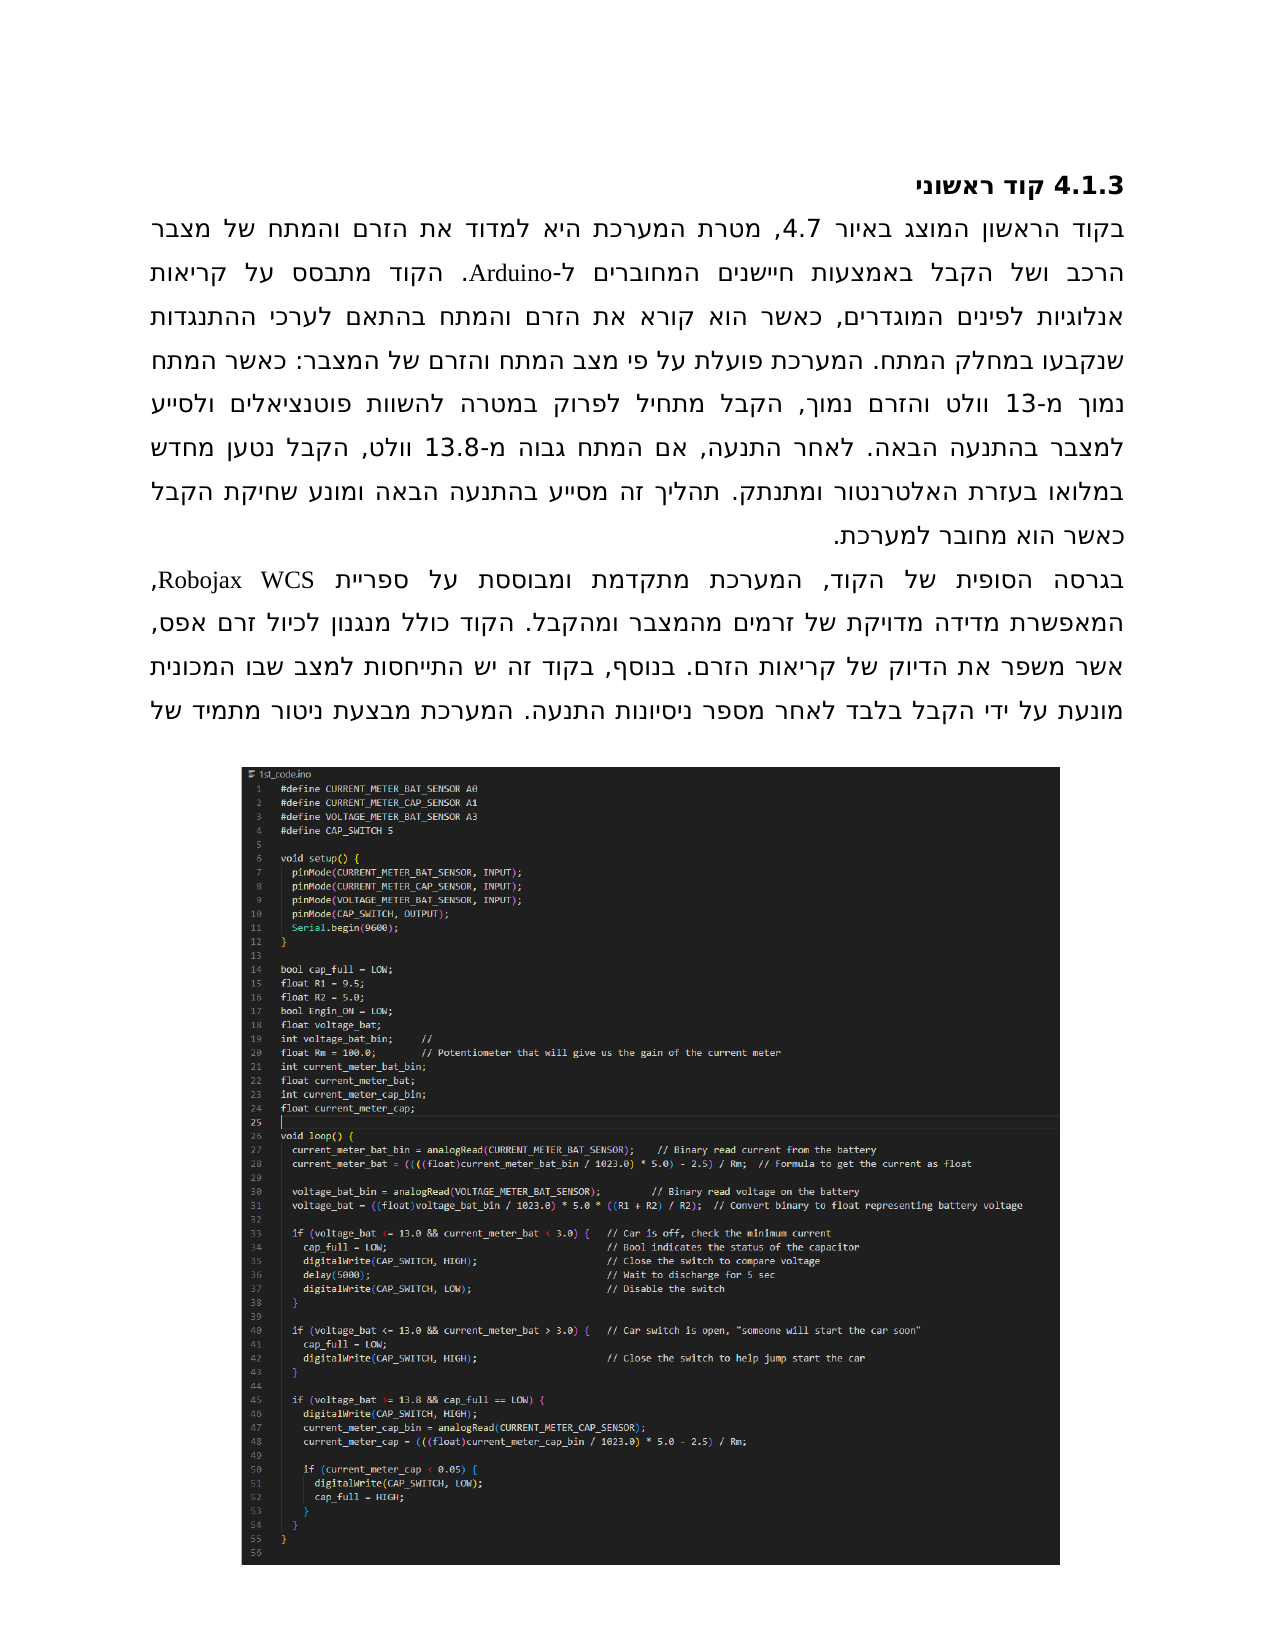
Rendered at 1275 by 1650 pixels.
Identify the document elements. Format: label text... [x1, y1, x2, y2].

text בגרסה הסופית של הקוד, המערכת מתקדמת ומבוססת על ספריית Robojax WCS, המאפשרת מדידה מדויקת של זרמים מהמצבר ומהקבל. הקוד כולל מנגנון לכיול זרם אפס, אשר משפר את הדיוק של קריאות הזרם. בנוסף, בקוד זה יש התייחסות למצב שבו המכונית מונעת על ידי הקבל בלבד לאחר מספר ניסיונות התנעה. המערכת מבצעת ניטור מתמיד של הזרמים והמתחים, ומשתמשת בוקטור לאחסון ערכי זרם מהעבר, לצורך השוואה והחלטה מתי להפעיל את מערכת הגיבוי של הקבל. [150, 565, 1125, 725]
subtitle 4.1.3 קוד ראשוני [150, 171, 1125, 200]
text בקוד הראשון המוצג באיור 4.7, מטרת המערכת היא למדוד את הזרם והמתח של מצבר הרכב ושל הקבל באמצעות חיישנים המחוברים ל-Arduino. הקוד מתבסס על קריאות אנלוגיות לפינים המוגדרים, כאשר הוא קורא את הזרם והמתח בהתאם לערכי ההתנגדות שנקבעו במחלק המתח. המערכת פועלת על פי מצב המתח והזרם של המצבר: כאשר המתח נמוך מ-13 וולט והזרם נמוך, הקבל מתחיל לפרוק במטרה להשוות פוטנציאלים ולסייע למצבר בהתנעה הבאה. לאחר התנעה, אם המתח גבוה מ-13.8 וולט, הקבל נטען מחדש במלואו בעזרת האלטרנטור ומתנתק. תהליך זה מסייע בהתנעה הבאה ומונע שחיקת הקבל כאשר הוא מחובר למערכת. [150, 214, 1125, 550]
picture [241, 767, 1060, 1565]
